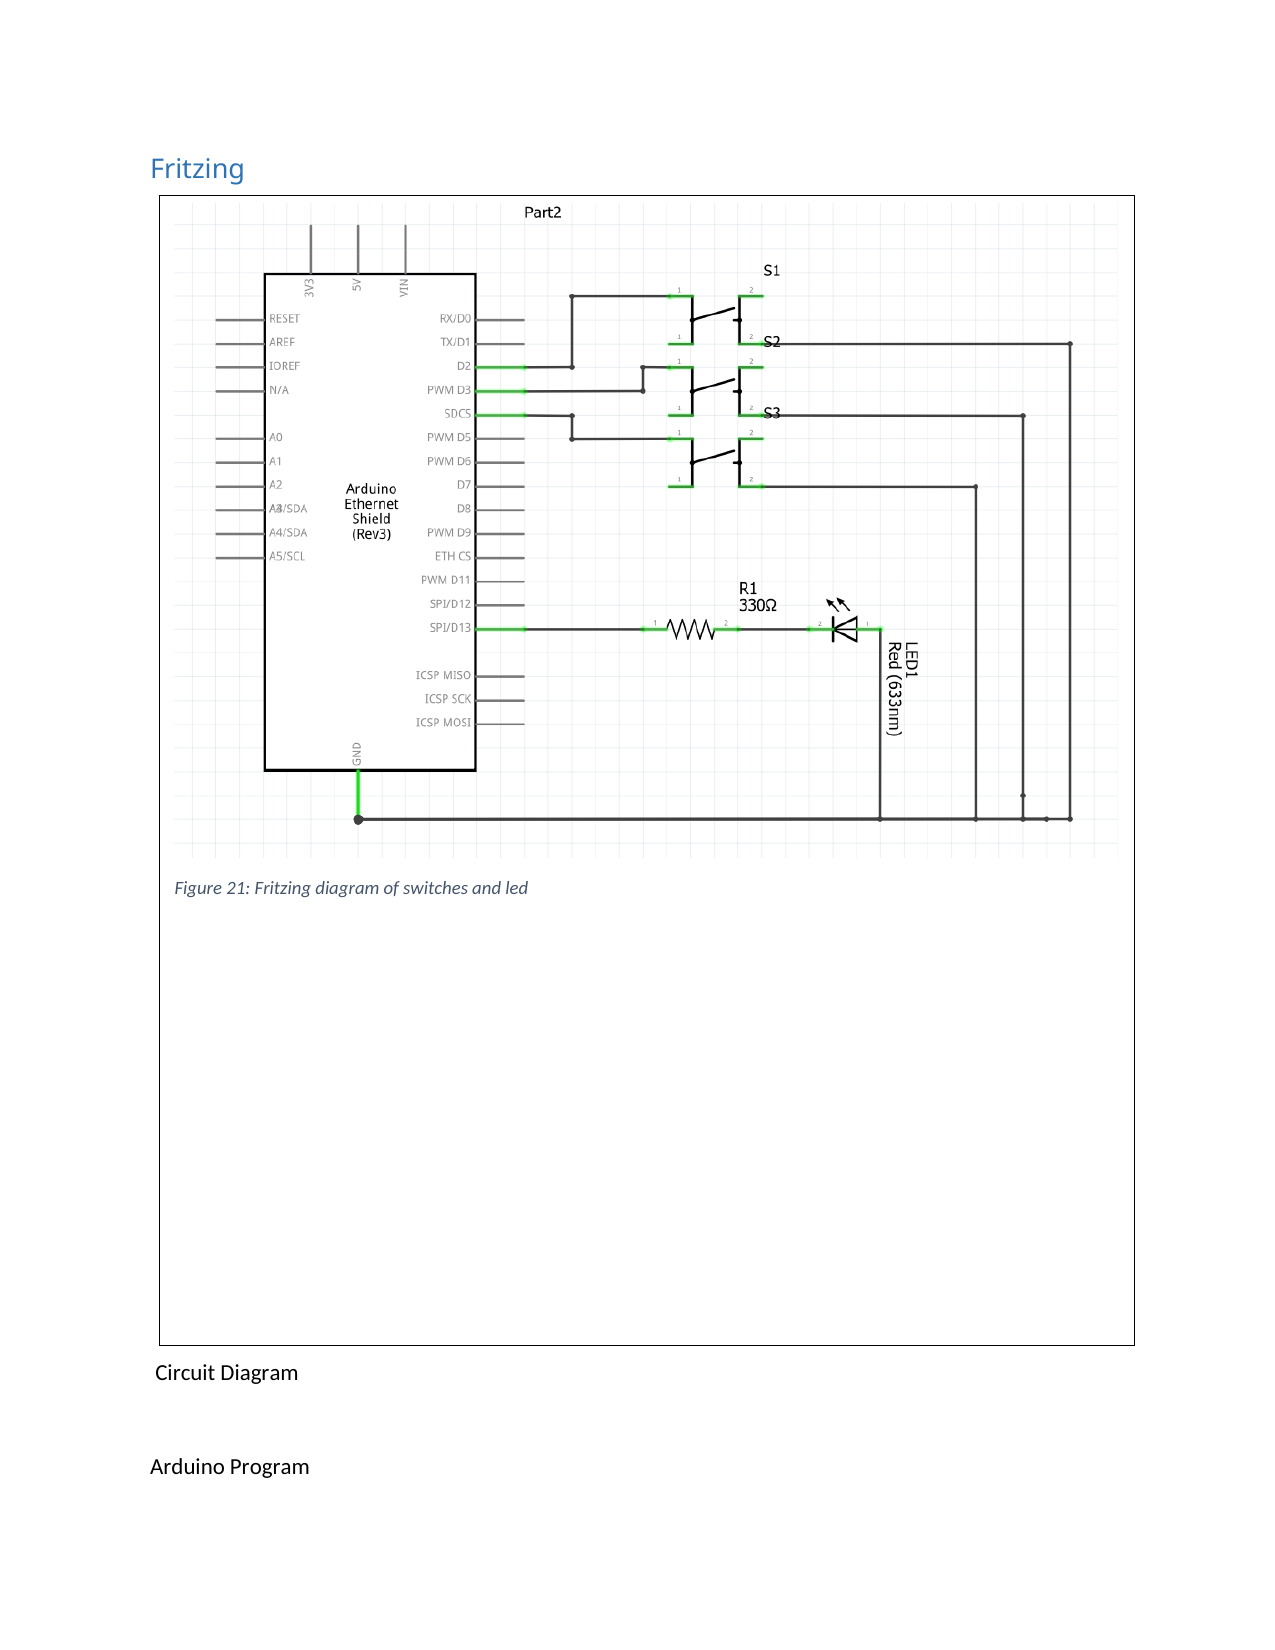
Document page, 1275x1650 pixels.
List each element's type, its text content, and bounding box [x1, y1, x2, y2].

picture [174, 203, 1118, 858]
subtitle Fritzing [150, 150, 1125, 187]
text Arduino Program [150, 1452, 1125, 1480]
